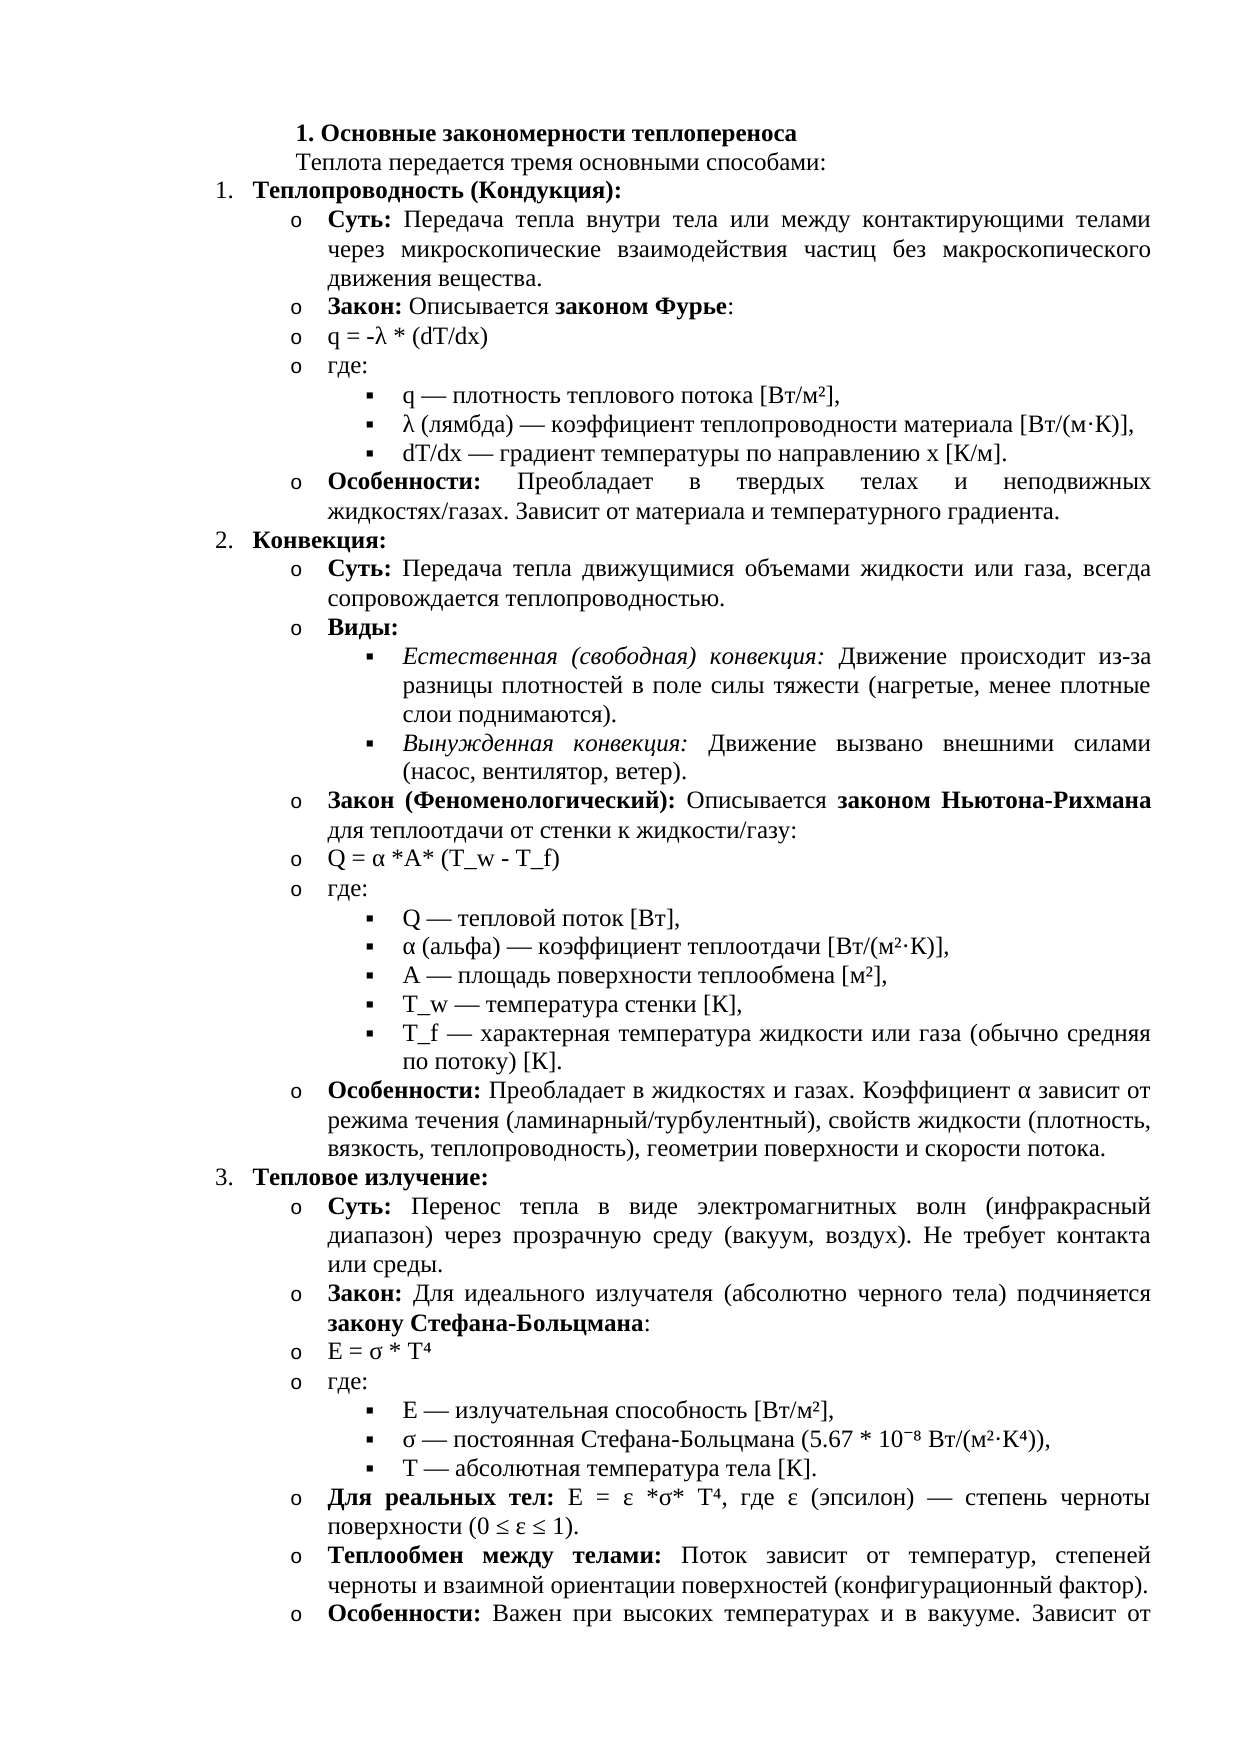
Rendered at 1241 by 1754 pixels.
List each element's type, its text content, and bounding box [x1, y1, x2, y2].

list q — плотность теплового потока [Вт/м²], [365, 380, 1152, 409]
list Особенности: Преобладает в жидкостях и газах. Коэффициент α зависит от режима течения (ламинарный/турбулентный), свойств жидкости (плотность, вязкость, теплопроводность), геометрии поверхности и скорости потока. [290, 1075, 1152, 1162]
list Особенности: Преобладает в твердых телах и неподвижных жидкостях/газах. Зависит от материала и температурного градиента. [290, 466, 1152, 525]
list T_f — характерная температура жидкости или газа (обычно средняя по потоку) [К]. [365, 1018, 1152, 1075]
list где: [290, 351, 1152, 380]
list где: [290, 873, 1152, 903]
list λ (лямбда) — коэффициент теплопроводности материала [Вт/(м·К)], [365, 409, 1152, 438]
list T — абсолютная температура тела [К]. [365, 1453, 1152, 1482]
list Закон: Описывается законом Фурье: [290, 291, 1152, 321]
list α (альфа) — коэффициент теплоотдачи [Вт/(м²·К)], [365, 931, 1152, 960]
list Q — тепловой поток [Вт], [365, 903, 1152, 931]
text 1. Основные закономерности теплопереноса [222, 118, 1152, 147]
list Суть: Перенос тепла в виде электромагнитных волн (инфракрасный диапазон) через прозрачную среду (вакуум, воздух). Не требует контакта или среды. [290, 1191, 1152, 1278]
list Для реальных тел: E = ε *σ* T⁴, где ε (эпсилон) — степень черноты поверхности (0 ≤ ε ≤ 1). [290, 1482, 1152, 1540]
list Вынужденная конвекция: Движение вызвано внешними силами (насос, вентилятор, ветер). [365, 728, 1152, 785]
list где: [290, 1366, 1152, 1396]
list Тепловое излучение: [215, 1162, 1152, 1191]
list T_w — температура стенки [К], [365, 989, 1152, 1018]
list E — излучательная способность [Вт/м²], [365, 1396, 1152, 1424]
list q = -λ * (dT/dx) [290, 321, 1152, 351]
list Теплообмен между телами: Поток зависит от температур, степеней черноты и взаимной ориентации поверхностей (конфигурационный фактор). [290, 1540, 1152, 1598]
list Суть: Передача тепла движущимися объемами жидкости или газа, всегда сопровождается теплопроводностью. [290, 553, 1152, 612]
list Виды: [290, 612, 1152, 641]
list Закон (Феноменологический): Описывается законом Ньютона-Рихмана для теплоотдачи от стенки к жидкости/газу: [290, 785, 1152, 843]
list Закон: Для идеального излучателя (абсолютно черного тела) подчиняется закону Стефана-Больцмана: [290, 1278, 1152, 1336]
list E = σ * T⁴ [290, 1336, 1152, 1366]
list Q = α *A* (T_w - T_f) [290, 843, 1152, 873]
list A — площадь поверхности теплообмена [м²], [365, 960, 1152, 989]
list dT/dx — градиент температуры по направлению x [К/м]. [365, 438, 1152, 466]
text Теплота передается тремя основными способами: [222, 147, 1152, 176]
list Естественная (свободная) конвекция: Движение происходит из-за разницы плотностей в поле силы тяжести (нагретые, менее плотные слои поднимаются). [365, 641, 1152, 728]
list σ — постоянная Стефана-Больцмана (5.67 * 10⁻⁸ Вт/(м²·К⁴)), [365, 1424, 1152, 1453]
list Конвекция: [215, 525, 1152, 553]
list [290, 1598, 1152, 1628]
list Суть: Передача тепла внутри тела или между контактирующими телами через микроскопические взаимодействия частиц без макроскопического движения вещества. [290, 204, 1152, 291]
list Теплопроводность (Кондукция): [215, 176, 1152, 204]
